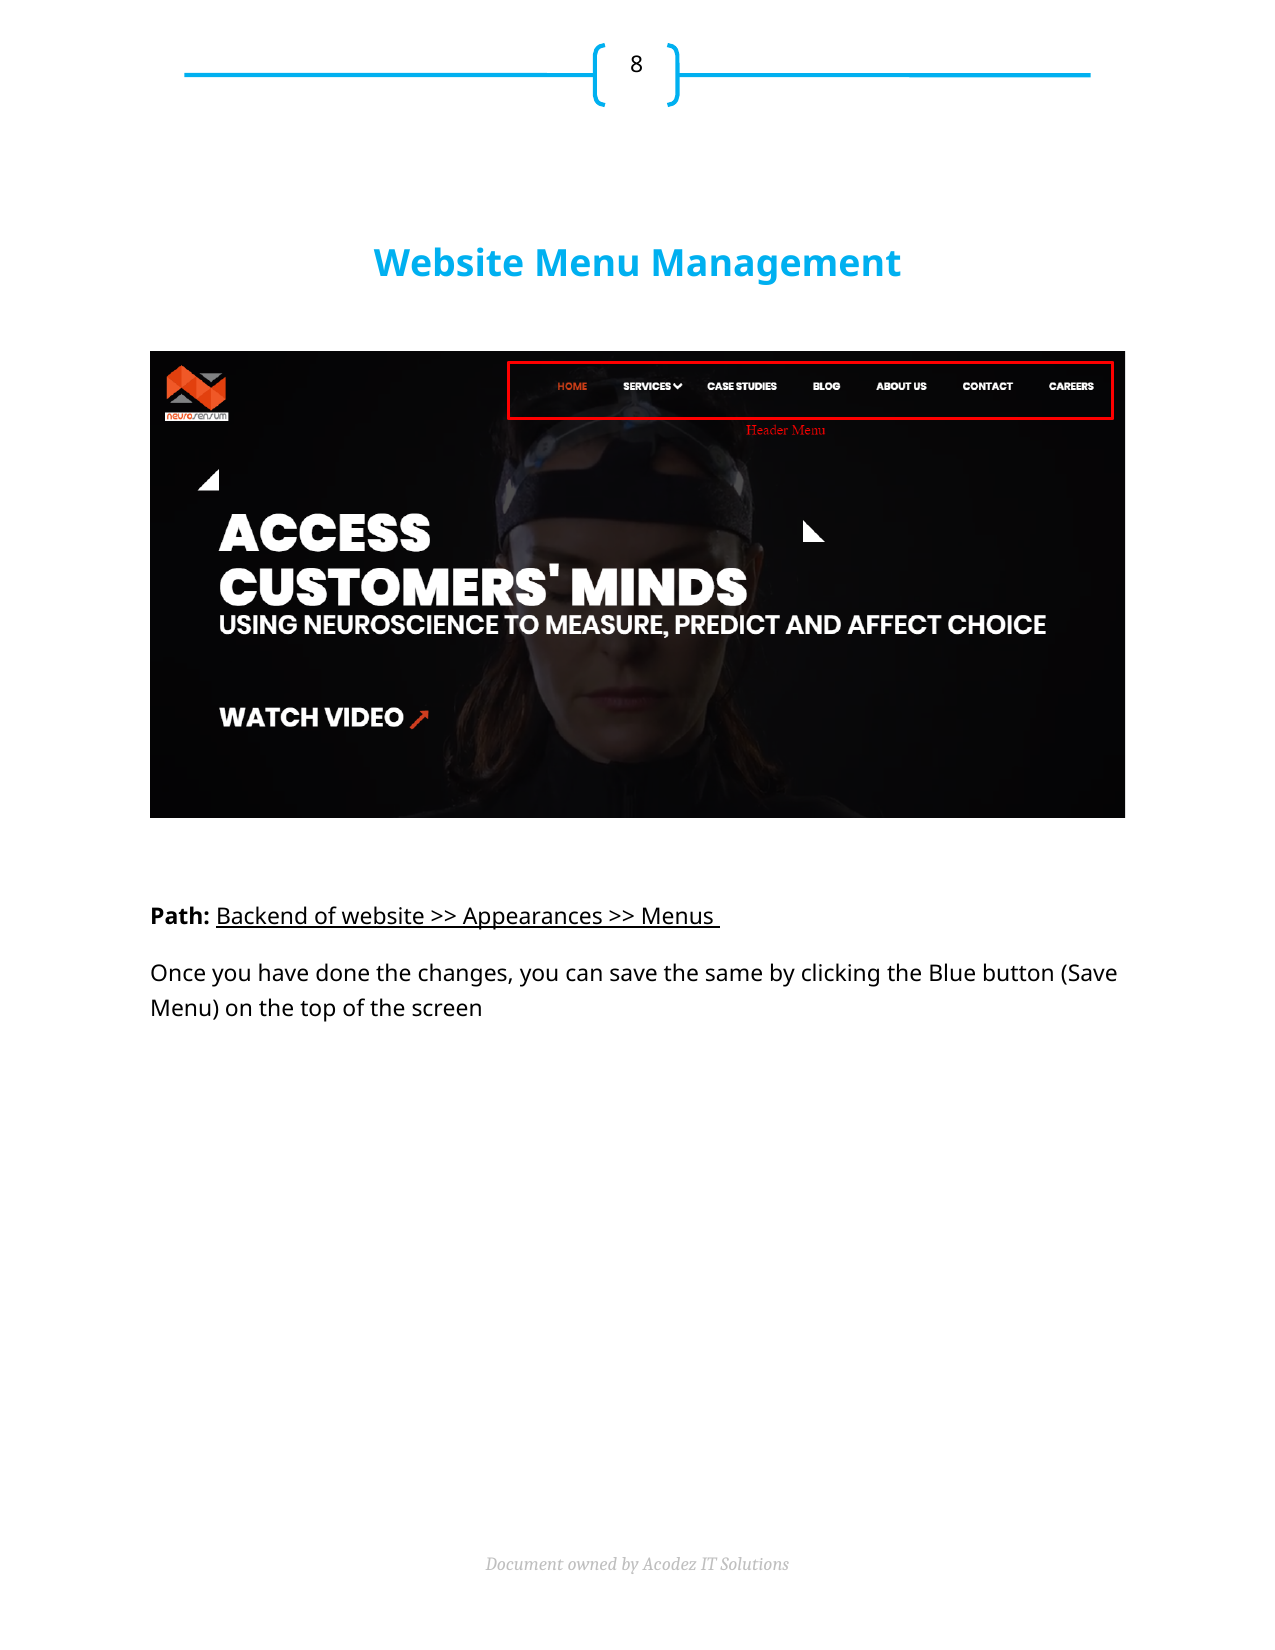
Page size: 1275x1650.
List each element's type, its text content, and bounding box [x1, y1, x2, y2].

text Path: Backend of website >> Appearances >> Menus [150, 900, 1125, 931]
text Once you have done the changes, you can save the same by clicking the Blue button (Save Menu) on the top of the screen [150, 956, 1125, 1024]
subtitle Website Menu Management [150, 236, 1125, 287]
picture [150, 351, 1125, 818]
